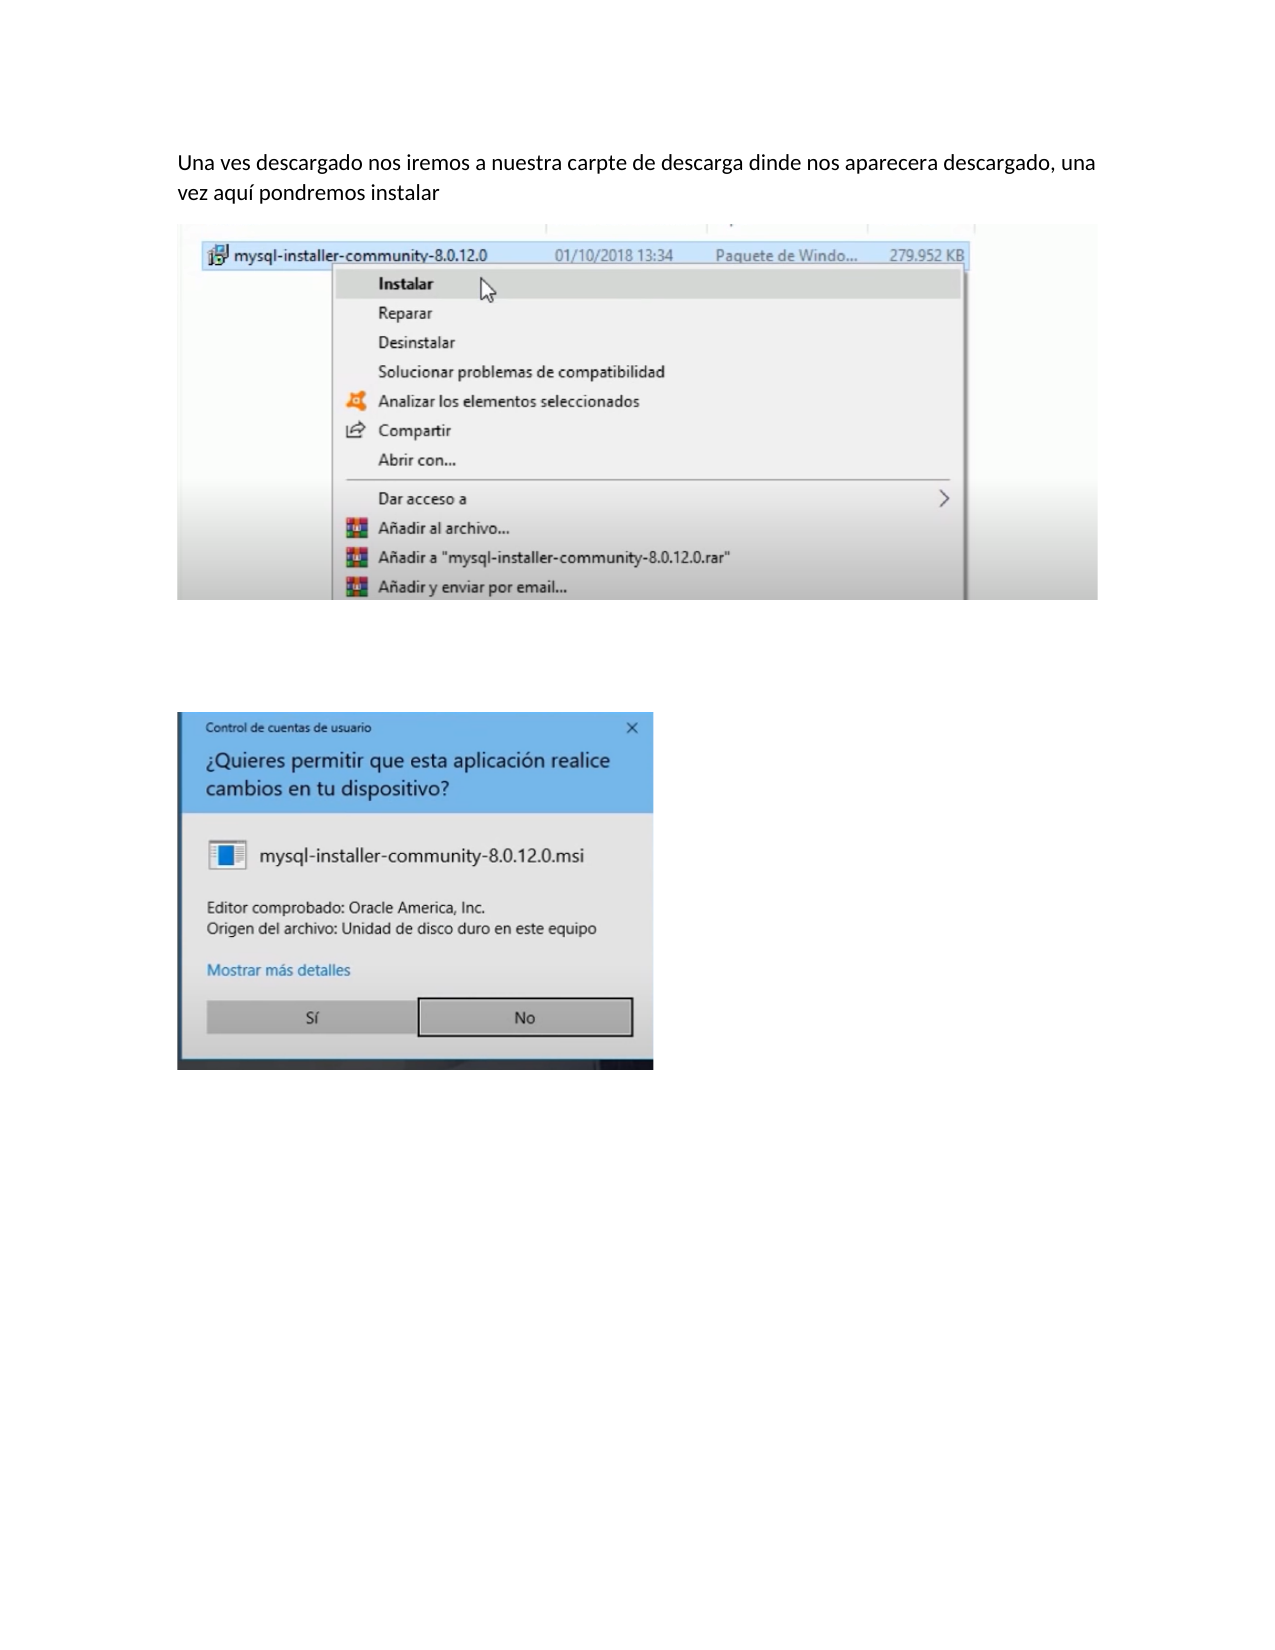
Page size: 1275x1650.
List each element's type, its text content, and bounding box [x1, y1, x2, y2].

picture [177, 712, 654, 1070]
text Una ves descargado nos iremos a nuestra carpte de descarga dinde nos aparecera descargado, una vez aquí pondremos instalar [177, 148, 1098, 206]
picture [177, 224, 1098, 600]
